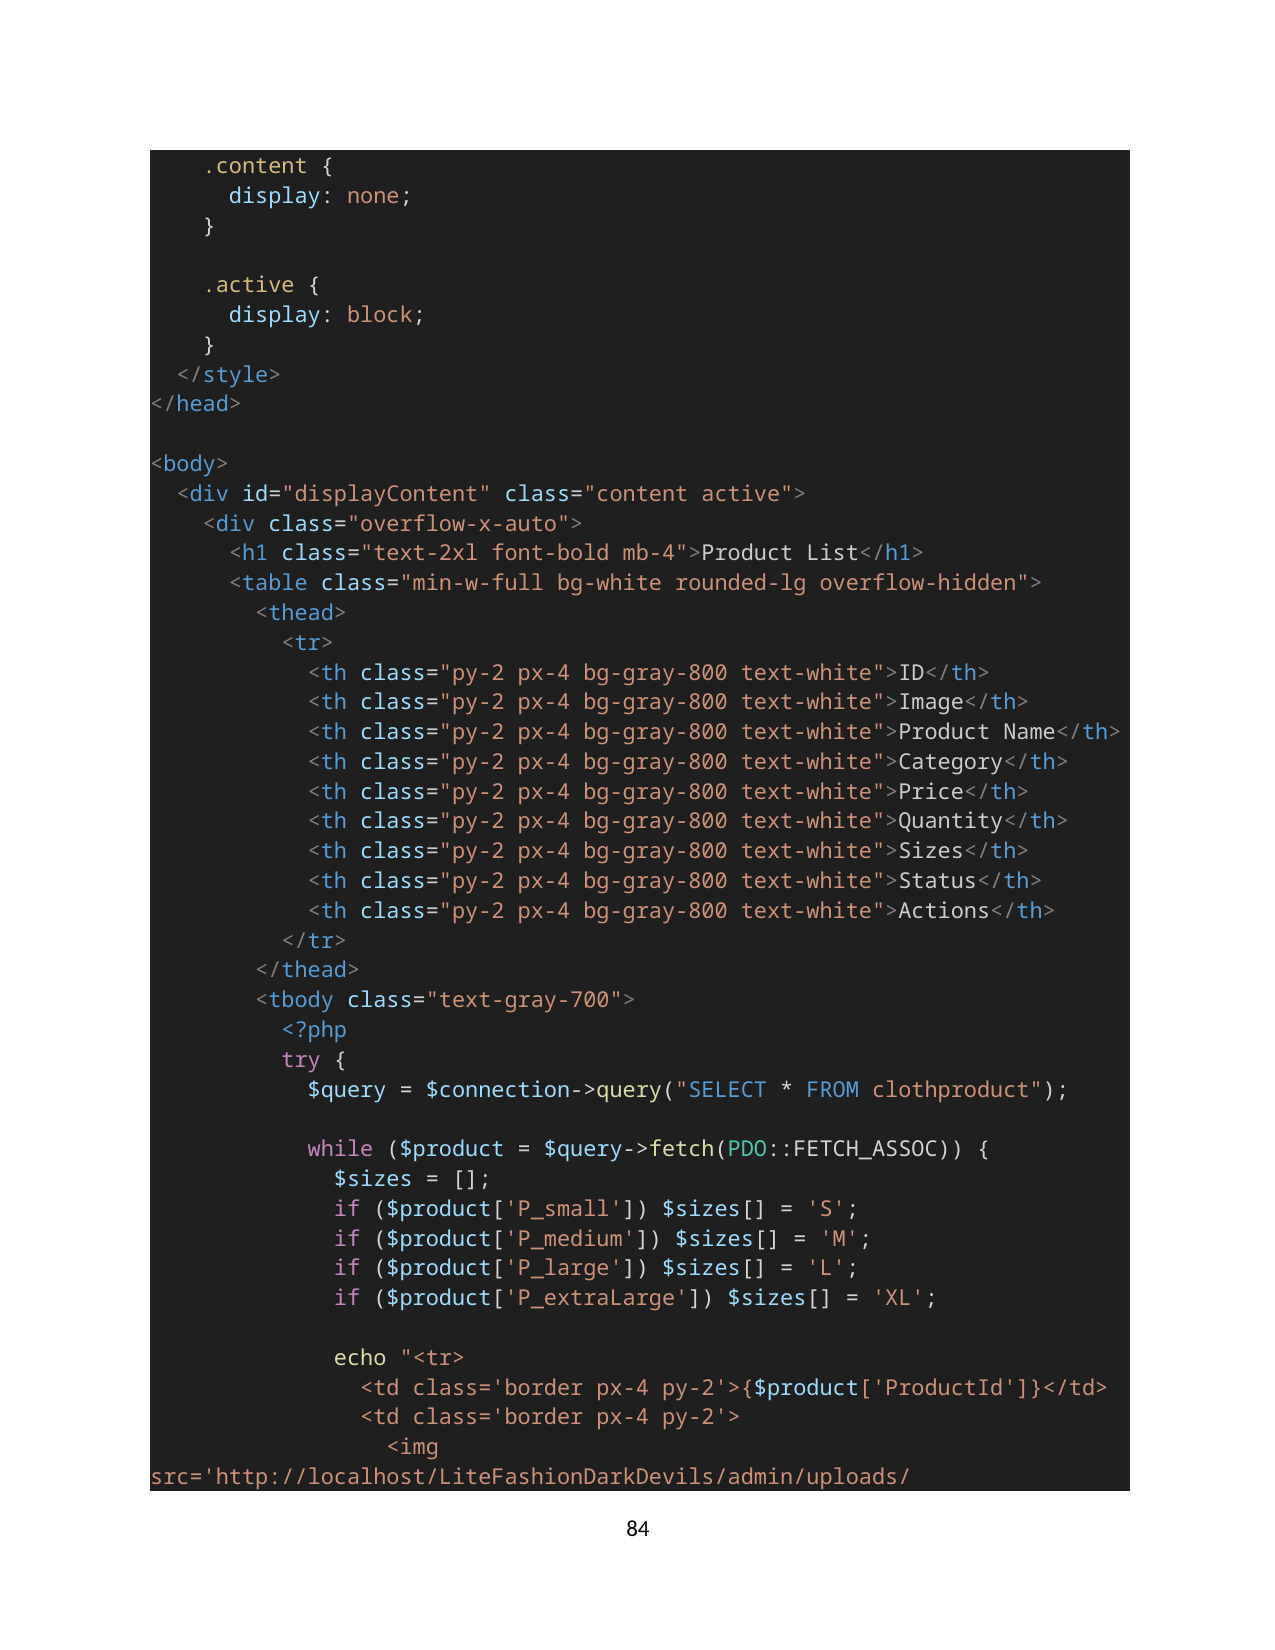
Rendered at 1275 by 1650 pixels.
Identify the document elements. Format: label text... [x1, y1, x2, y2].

text .content { [150, 150, 1130, 180]
text <div id="displayContent" class="content active"> [150, 478, 1130, 507]
text <thead> [150, 597, 1130, 627]
text if ($product['P_large']) $sizes[] = 'L'; [150, 1252, 1130, 1282]
text while ($product = $query->fetch(PDO::FETCH_ASSOC)) { [150, 1133, 1130, 1163]
text } [150, 209, 1130, 239]
text <th class="py-2 px-4 bg-gray-800 text-white">Quantity</th> [150, 805, 1130, 835]
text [150, 1431, 1130, 1491]
text <th class="py-2 px-4 bg-gray-800 text-white">ID</th> [150, 656, 1130, 686]
text <h1 class="text-2xl font-bold mb-4">Product List</h1> [150, 537, 1130, 567]
text $sizes = []; [150, 1163, 1130, 1193]
text <tbody class="text-gray-700"> [150, 984, 1130, 1014]
text echo "<tr> [150, 1342, 1130, 1371]
text if ($product['P_medium']) $sizes[] = 'M'; [150, 1222, 1130, 1252]
text <?php [150, 1014, 1130, 1044]
text <th class="py-2 px-4 bg-gray-800 text-white">Actions</th> [150, 895, 1130, 924]
text if ($product['P_small']) $sizes[] = 'S'; [150, 1193, 1130, 1222]
text <body> [150, 448, 1130, 478]
text try { [150, 1044, 1130, 1073]
text <td class='border px-4 py-2'> [150, 1401, 1130, 1431]
text <th class="py-2 px-4 bg-gray-800 text-white">Product Name</th> [150, 716, 1130, 746]
text <th class="py-2 px-4 bg-gray-800 text-white">Image</th> [150, 686, 1130, 716]
text <th class="py-2 px-4 bg-gray-800 text-white">Price</th> [150, 776, 1130, 805]
text display: none; [150, 180, 1130, 209]
text </tr> [150, 924, 1130, 954]
text <tr> [150, 627, 1130, 656]
text $query = $connection->query("SELECT * FROM clothproduct"); [150, 1073, 1130, 1103]
text display: block; [150, 299, 1130, 329]
text } [150, 329, 1130, 358]
text </style> [150, 358, 1130, 388]
text </head> [150, 388, 1130, 418]
text </thead> [150, 954, 1130, 984]
text if ($product['P_extraLarge']) $sizes[] = 'XL'; [150, 1282, 1130, 1312]
text <th class="py-2 px-4 bg-gray-800 text-white">Category</th> [150, 746, 1130, 776]
text .active { [150, 269, 1130, 299]
text <table class="min-w-full bg-white rounded-lg overflow-hidden"> [150, 567, 1130, 597]
text <th class="py-2 px-4 bg-gray-800 text-white">Sizes</th> [150, 835, 1130, 865]
text <th class="py-2 px-4 bg-gray-800 text-white">Status</th> [150, 865, 1130, 895]
text <div class="overflow-x-auto"> [150, 507, 1130, 537]
text <td class='border px-4 py-2'>{$product['ProductId']}</td> [150, 1371, 1130, 1401]
